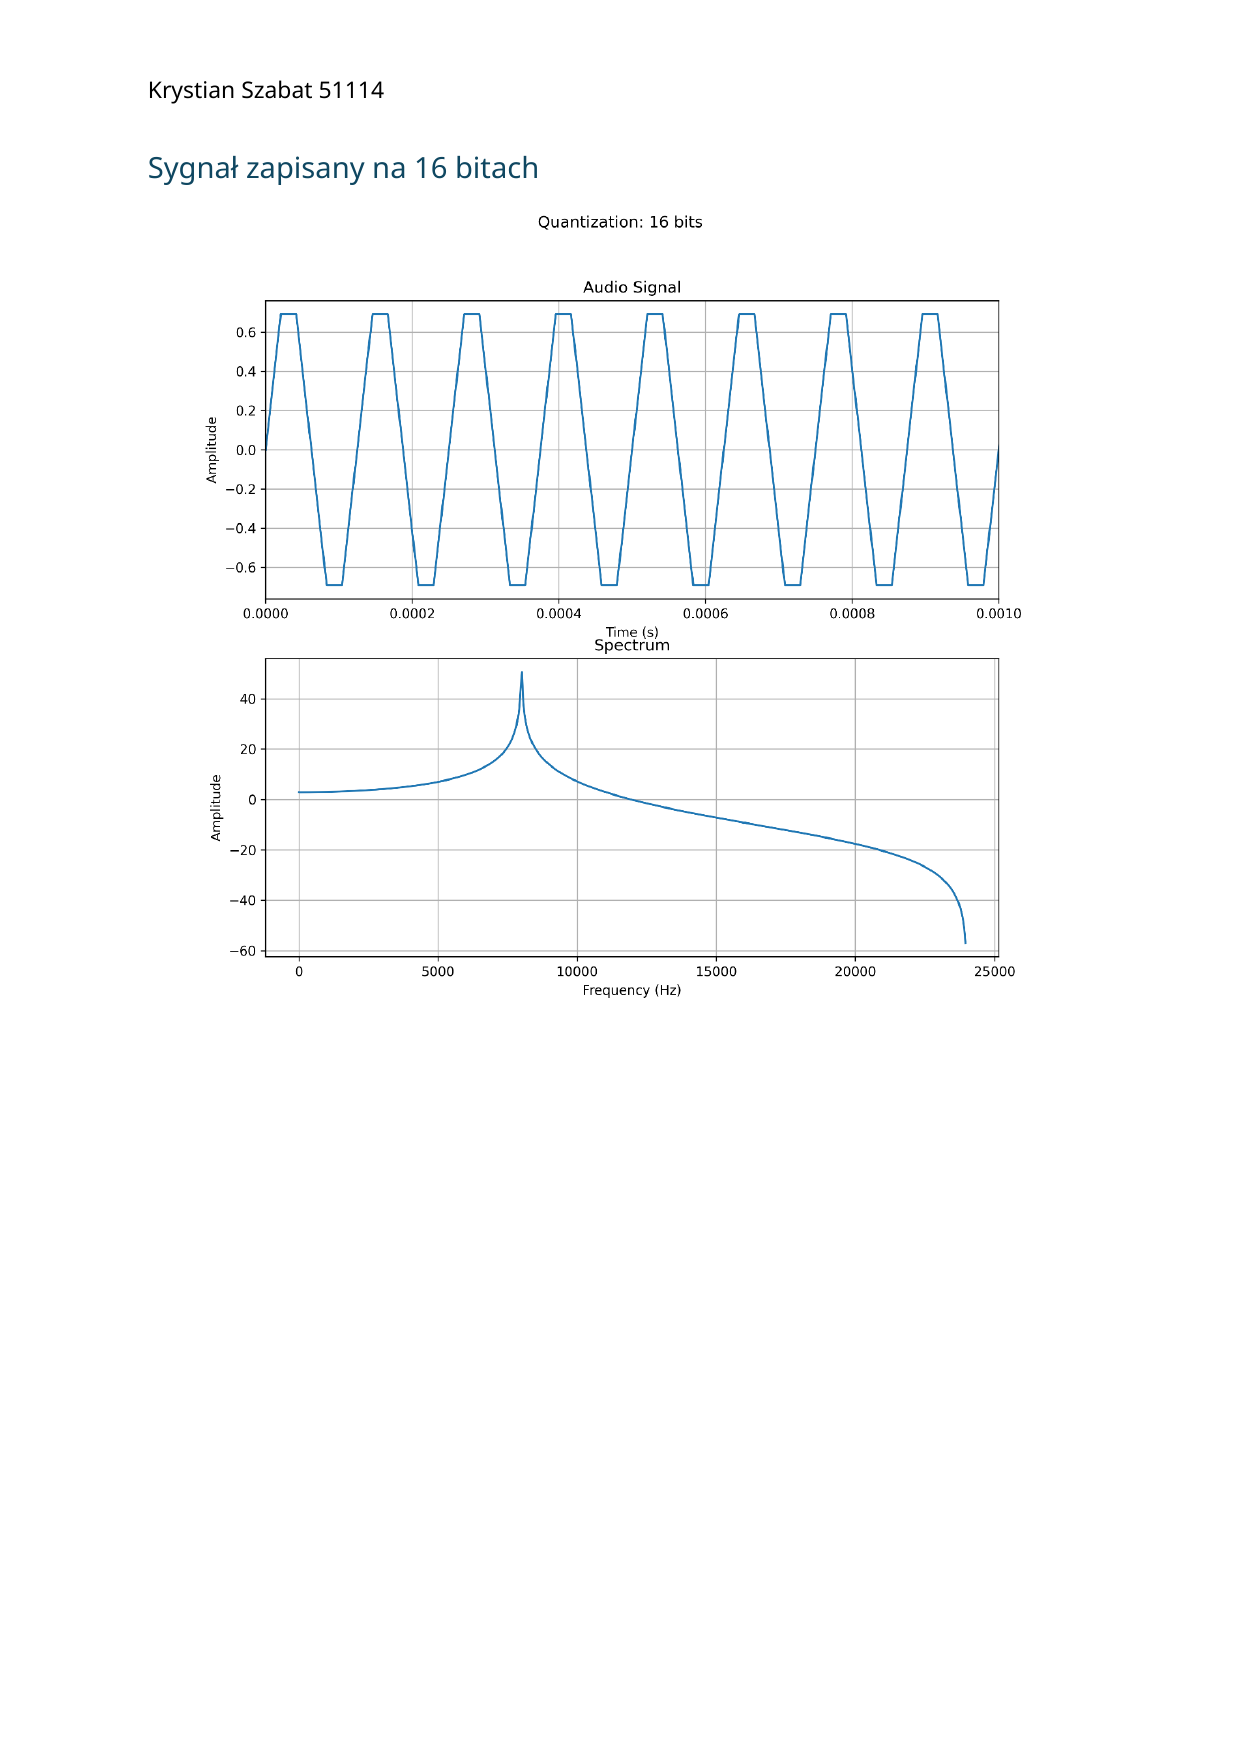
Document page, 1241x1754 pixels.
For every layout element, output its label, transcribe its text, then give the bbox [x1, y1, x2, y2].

subtitle Sygnał zapisany na 16 bitach [148, 148, 1093, 187]
picture [147, 198, 1093, 1050]
